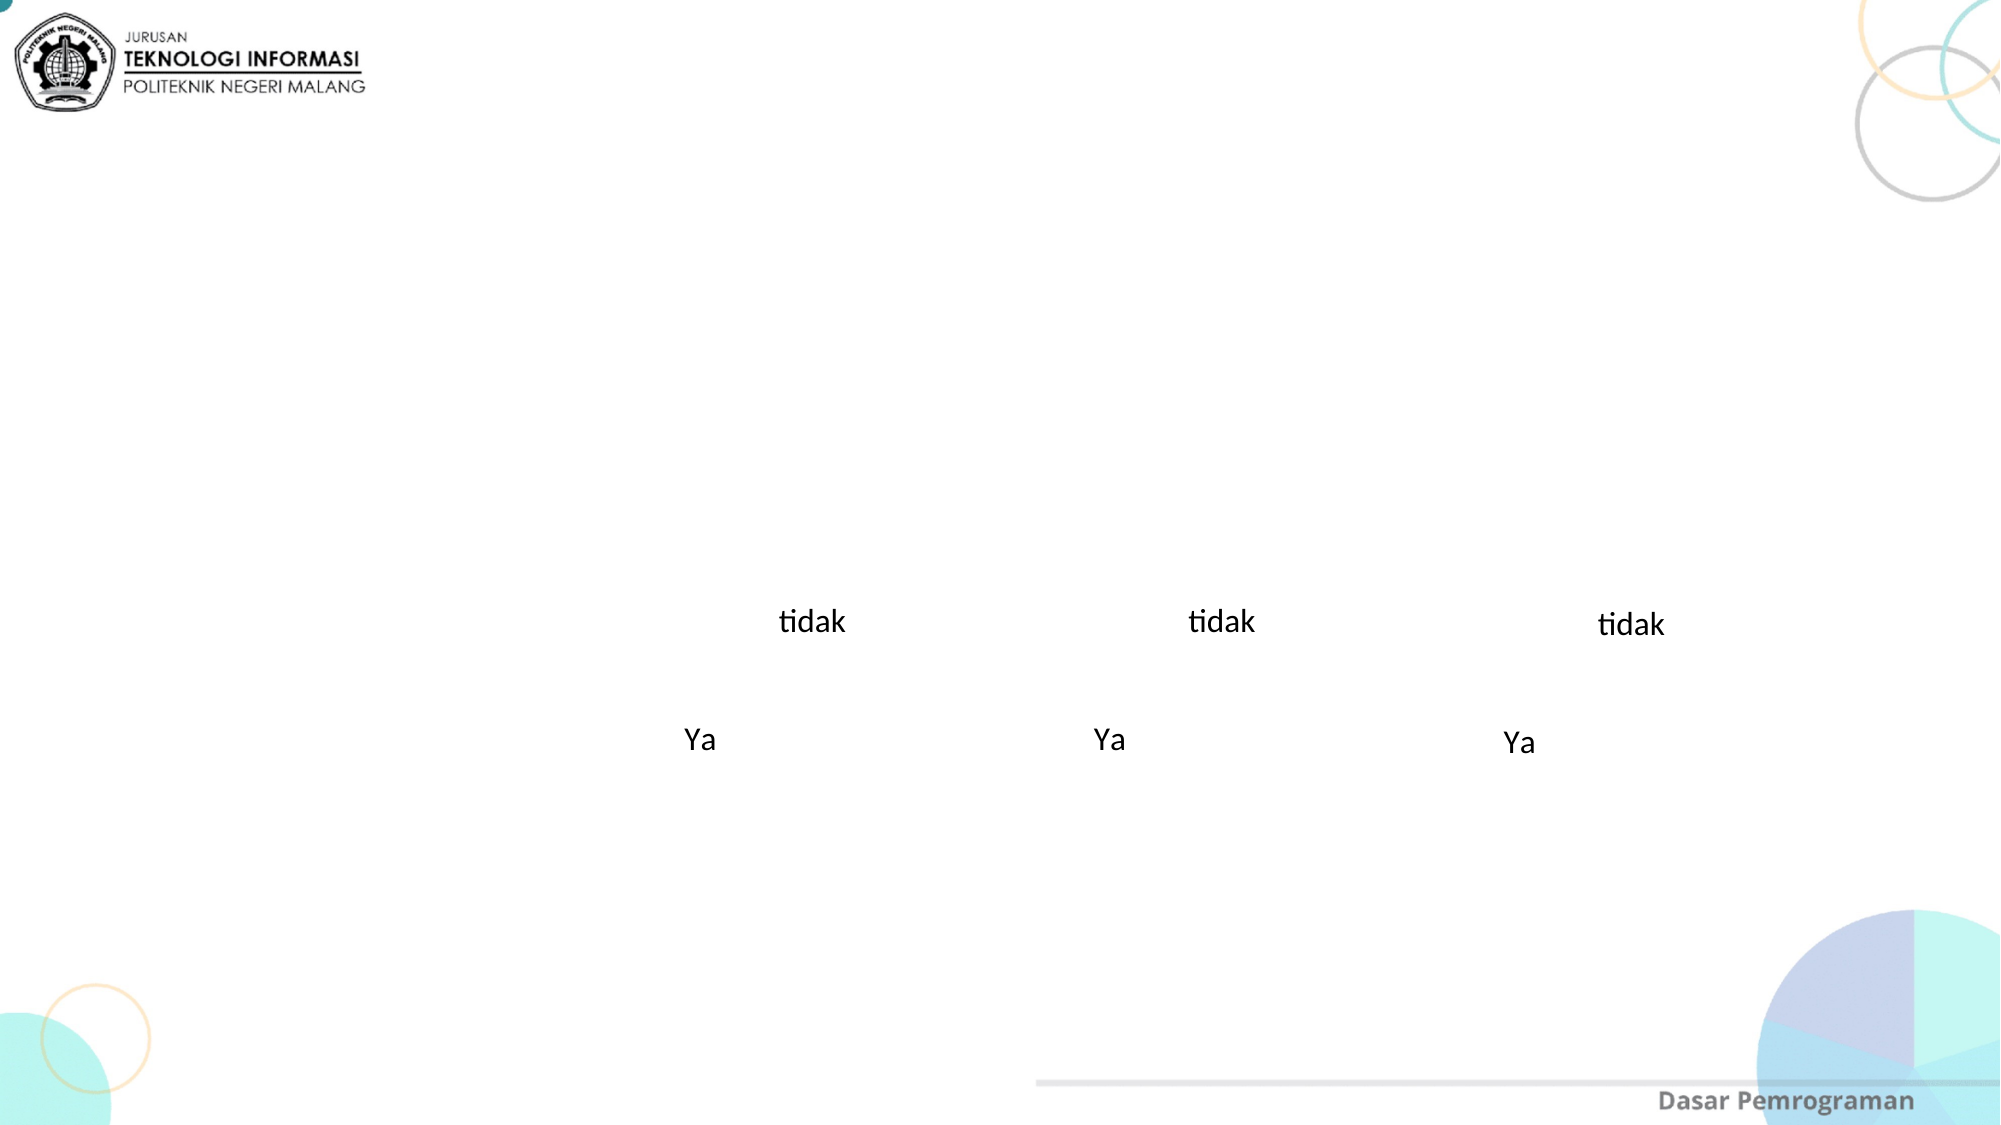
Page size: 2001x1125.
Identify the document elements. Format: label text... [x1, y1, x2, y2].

picture [0, 0, 2000, 1125]
subtitle Jawab [149, 122, 1976, 1003]
